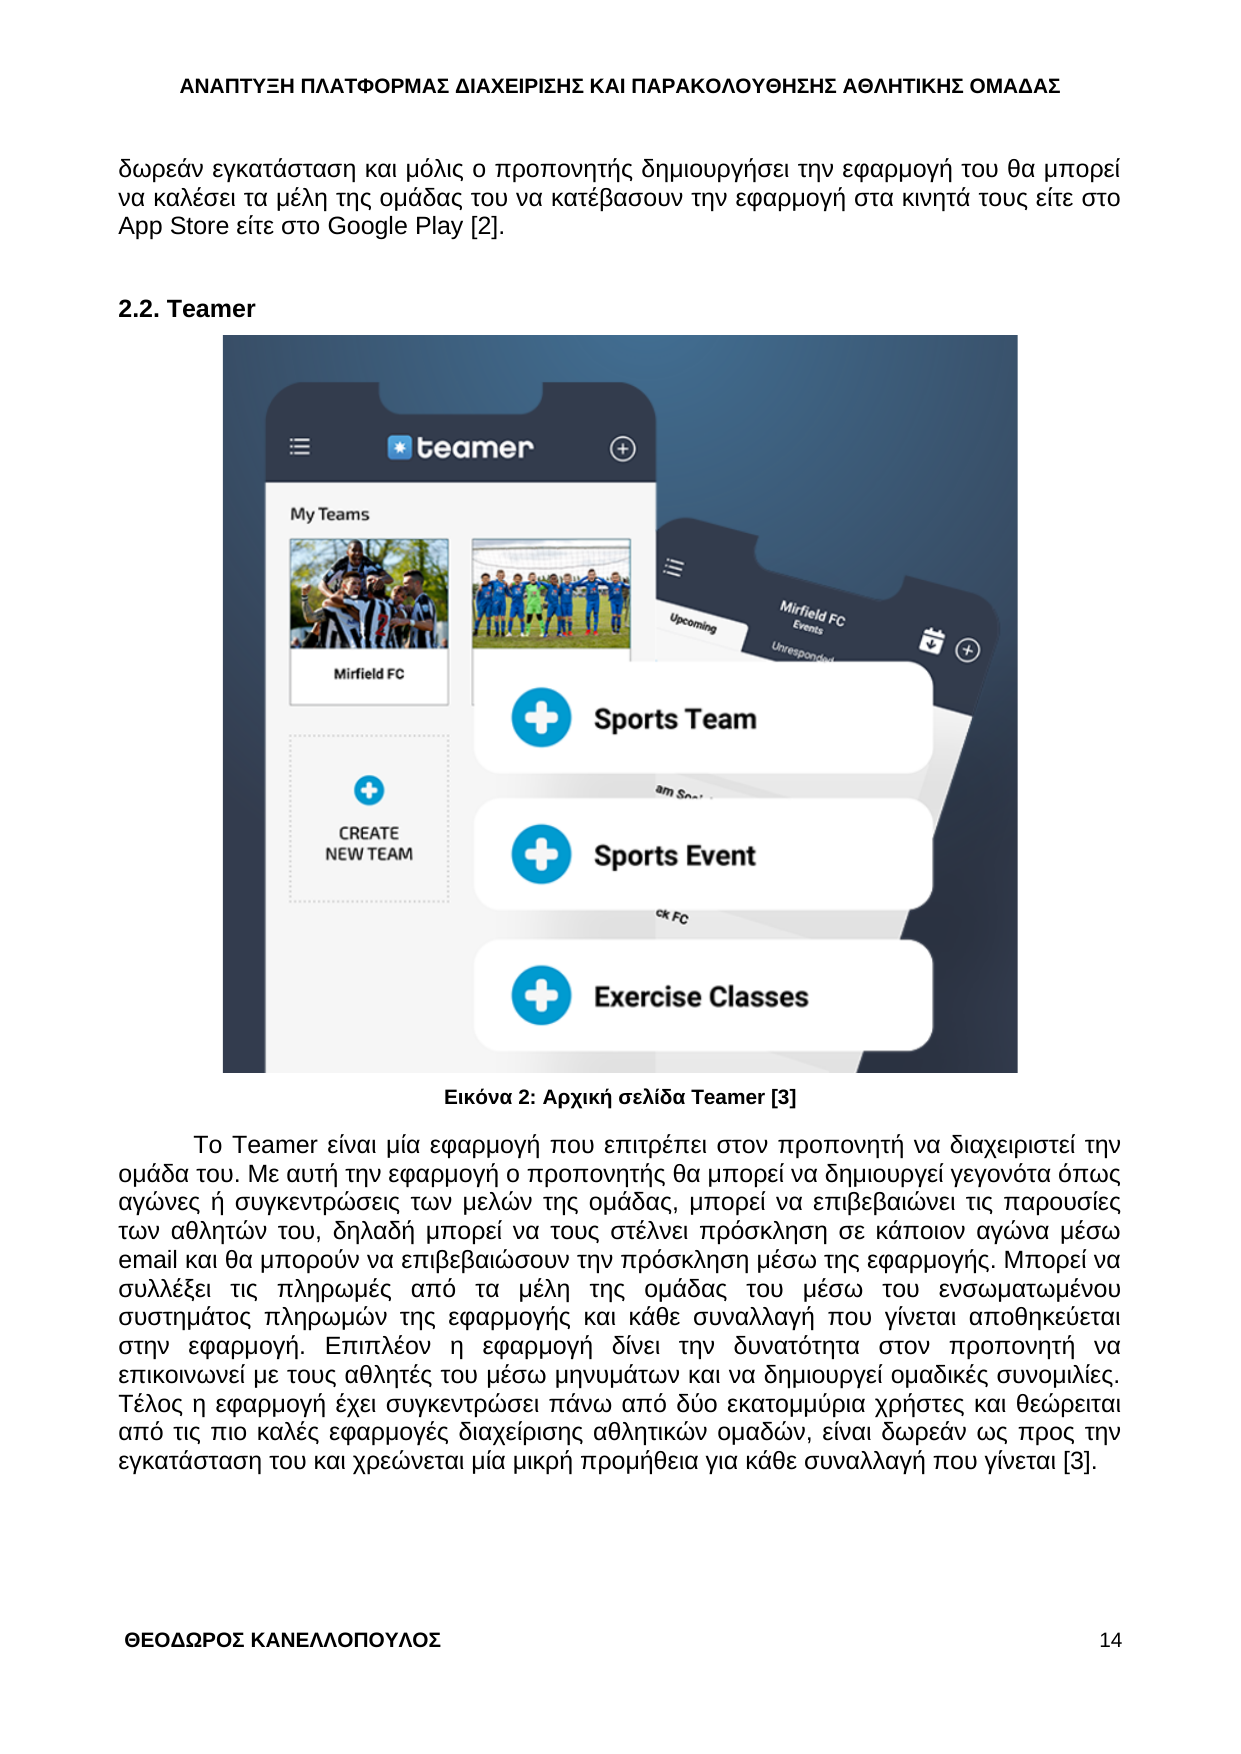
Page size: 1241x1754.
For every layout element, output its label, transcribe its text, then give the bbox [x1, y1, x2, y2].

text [118, 154, 1122, 240]
text 2.2. Teamer [118, 294, 1122, 323]
text Το Teamer είναι μία εφαρμογή που επιτρέπει στον προπονητή να διαχειριστεί την ομάδα του. Με αυτή την εφαρμογή ο προπονητής θα μπορεί να δημιουργεί γεγονότα όπως αγώνες ή συγκεντρώσεις των μελών της ομάδας, μπορεί να επιβεβαιώνει τις παρουσίες των αθλητών του, δηλαδή μπορεί να τους στέλνει πρόσκληση σε κάποιον αγώνα μέσω email και θα μπορούν να επιβεβαιώσουν την πρόσκληση μέσω της εφαρμογής. Μπορεί να συλλέξει τις πληρωμές από τα μέλη της ομάδας του μέσω του ενσωματωμένου συστημάτος πληρωμών της εφαρμογής και κάθε συναλλαγή που γίνεται αποθηκεύεται στην εφαρμογή. Επιπλέον η εφαρμογή δίνει την δυνατότητα στον προπονητή να επικοινωνεί με τους αθλητές του μέσω μηνυμάτων και να δημιουργεί ομαδικές συνομιλίες. Τέλος η εφαρμογή έχει συγκεντρώσει πάνω από δύο εκατομμύρια χρήστες και θεώρειται από τις πιο καλές εφαρμογές διαχείρισης αθλητικών ομαδών, είναι δωρεάν ως προς την εγκατάσταση του και χρεώνεται μία μικρή προμήθεια για κάθε συναλλαγή που γίνεται [3]. [118, 1130, 1122, 1475]
picture [222, 335, 1018, 1073]
text Εικόνα 2: Αρχική σελίδα Teamer [3] [118, 1085, 1122, 1109]
